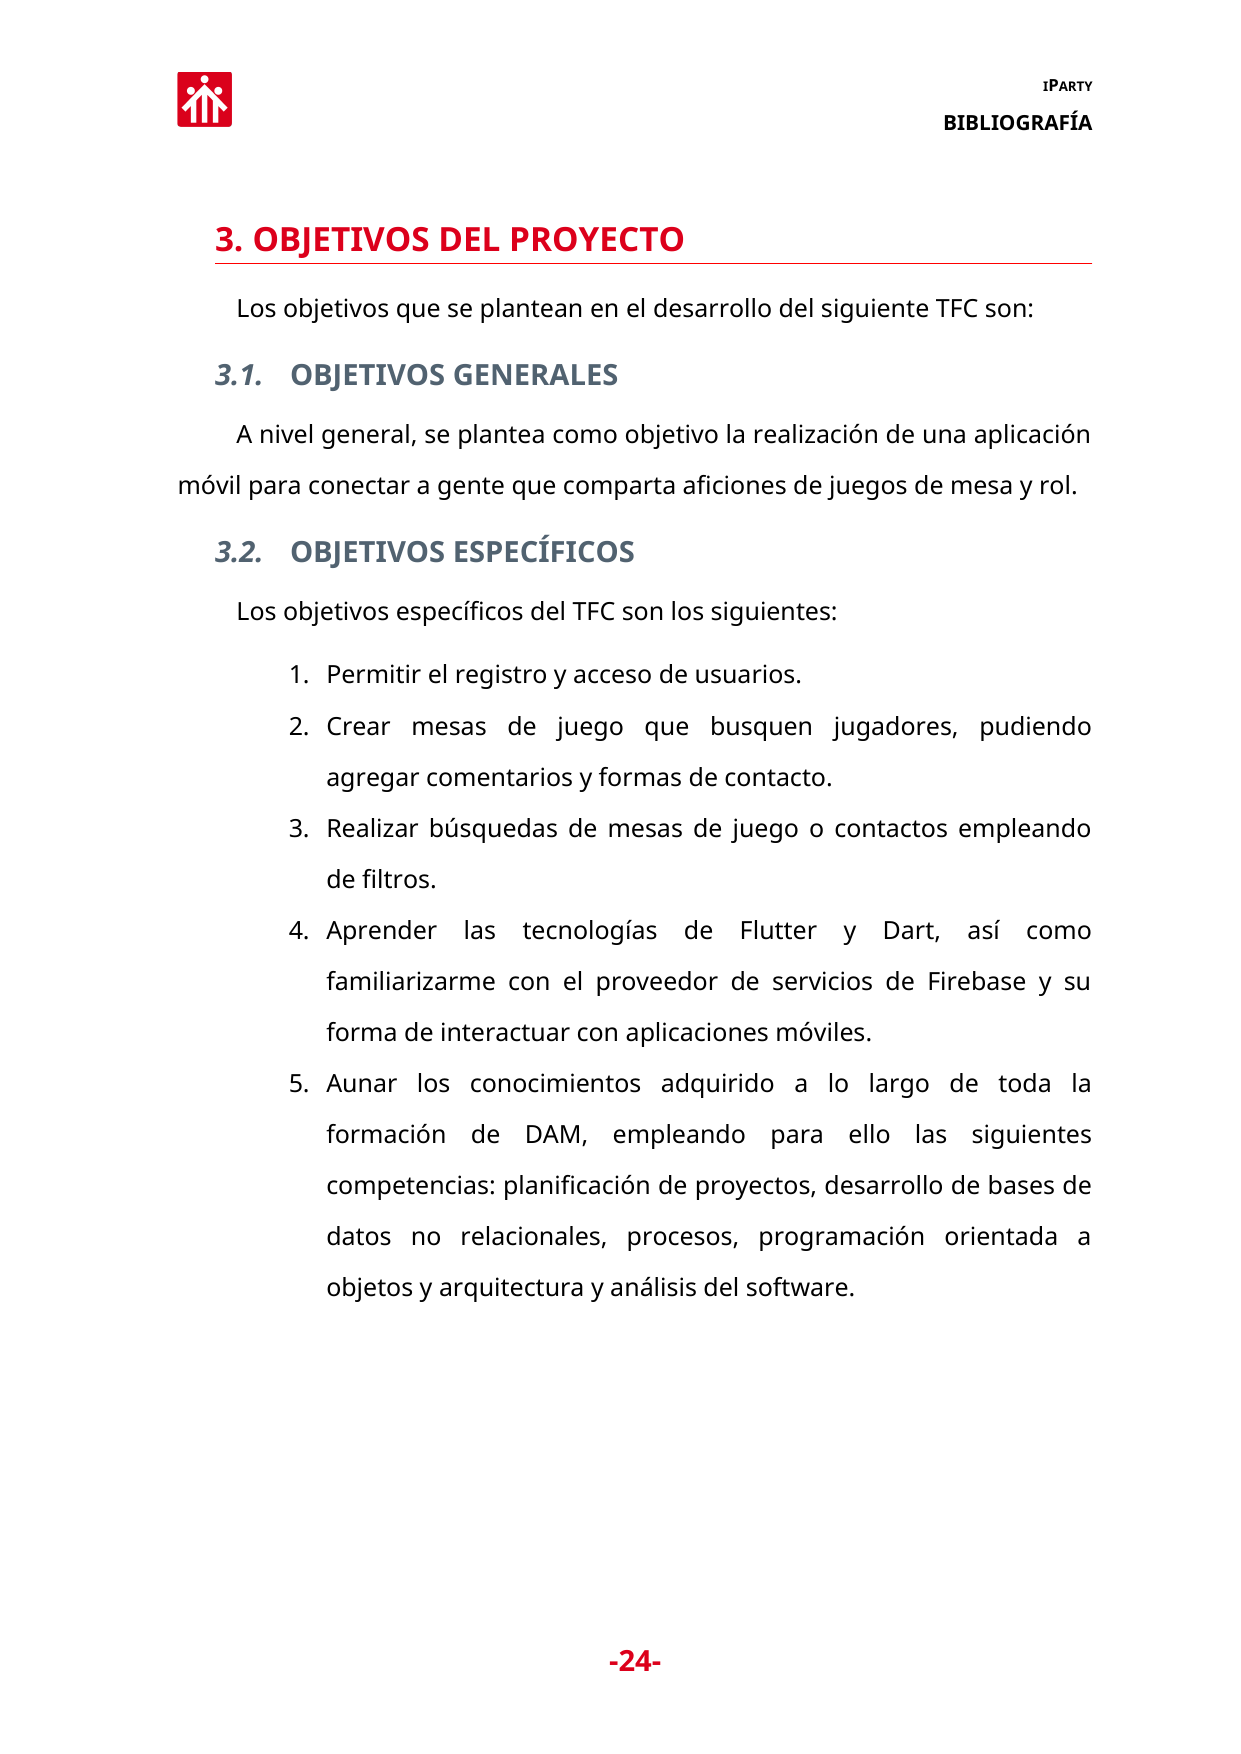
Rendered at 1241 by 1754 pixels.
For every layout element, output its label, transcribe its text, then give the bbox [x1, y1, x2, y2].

subtitle Objetivos generales [215, 354, 1092, 393]
text Los objetivos específicos del TFC son los siguientes: [177, 594, 1092, 628]
list Permitir el registro y acceso de usuarios. [288, 657, 1092, 691]
subtitle Objetivos específicos [215, 531, 1092, 571]
subtitle Objetivos del proyecto [215, 216, 1092, 263]
text A nivel general, se plantea como objetivo la realización de una aplicación móvil para conectar a gente que comparta aficiones de juegos de mesa y rol. [177, 416, 1092, 502]
list Crear mesas de juego que busquen jugadores, pudiendo agregar comentarios y formas de contacto. [288, 708, 1092, 793]
text Los objetivos que se plantean en el desarrollo del siguiente TFC son: [177, 290, 1092, 324]
list Aprender las tecnologías de Flutter y Dart, así como familiarizarme con el proveedor de servicios de Firebase y su forma de interactuar con aplicaciones móviles. [288, 912, 1092, 1048]
list Realizar búsquedas de mesas de juego o contactos empleando de filtros. [288, 810, 1092, 895]
picture [177, 72, 232, 127]
list Aunar los conocimientos adquirido a lo largo de toda la formación de DAM, empleando para ello las siguientes competencias: planificación de proyectos, desarrollo de bases de datos no relacionales, procesos, programación orientada a objetos y arquitectura y análisis del software. [288, 1066, 1092, 1304]
